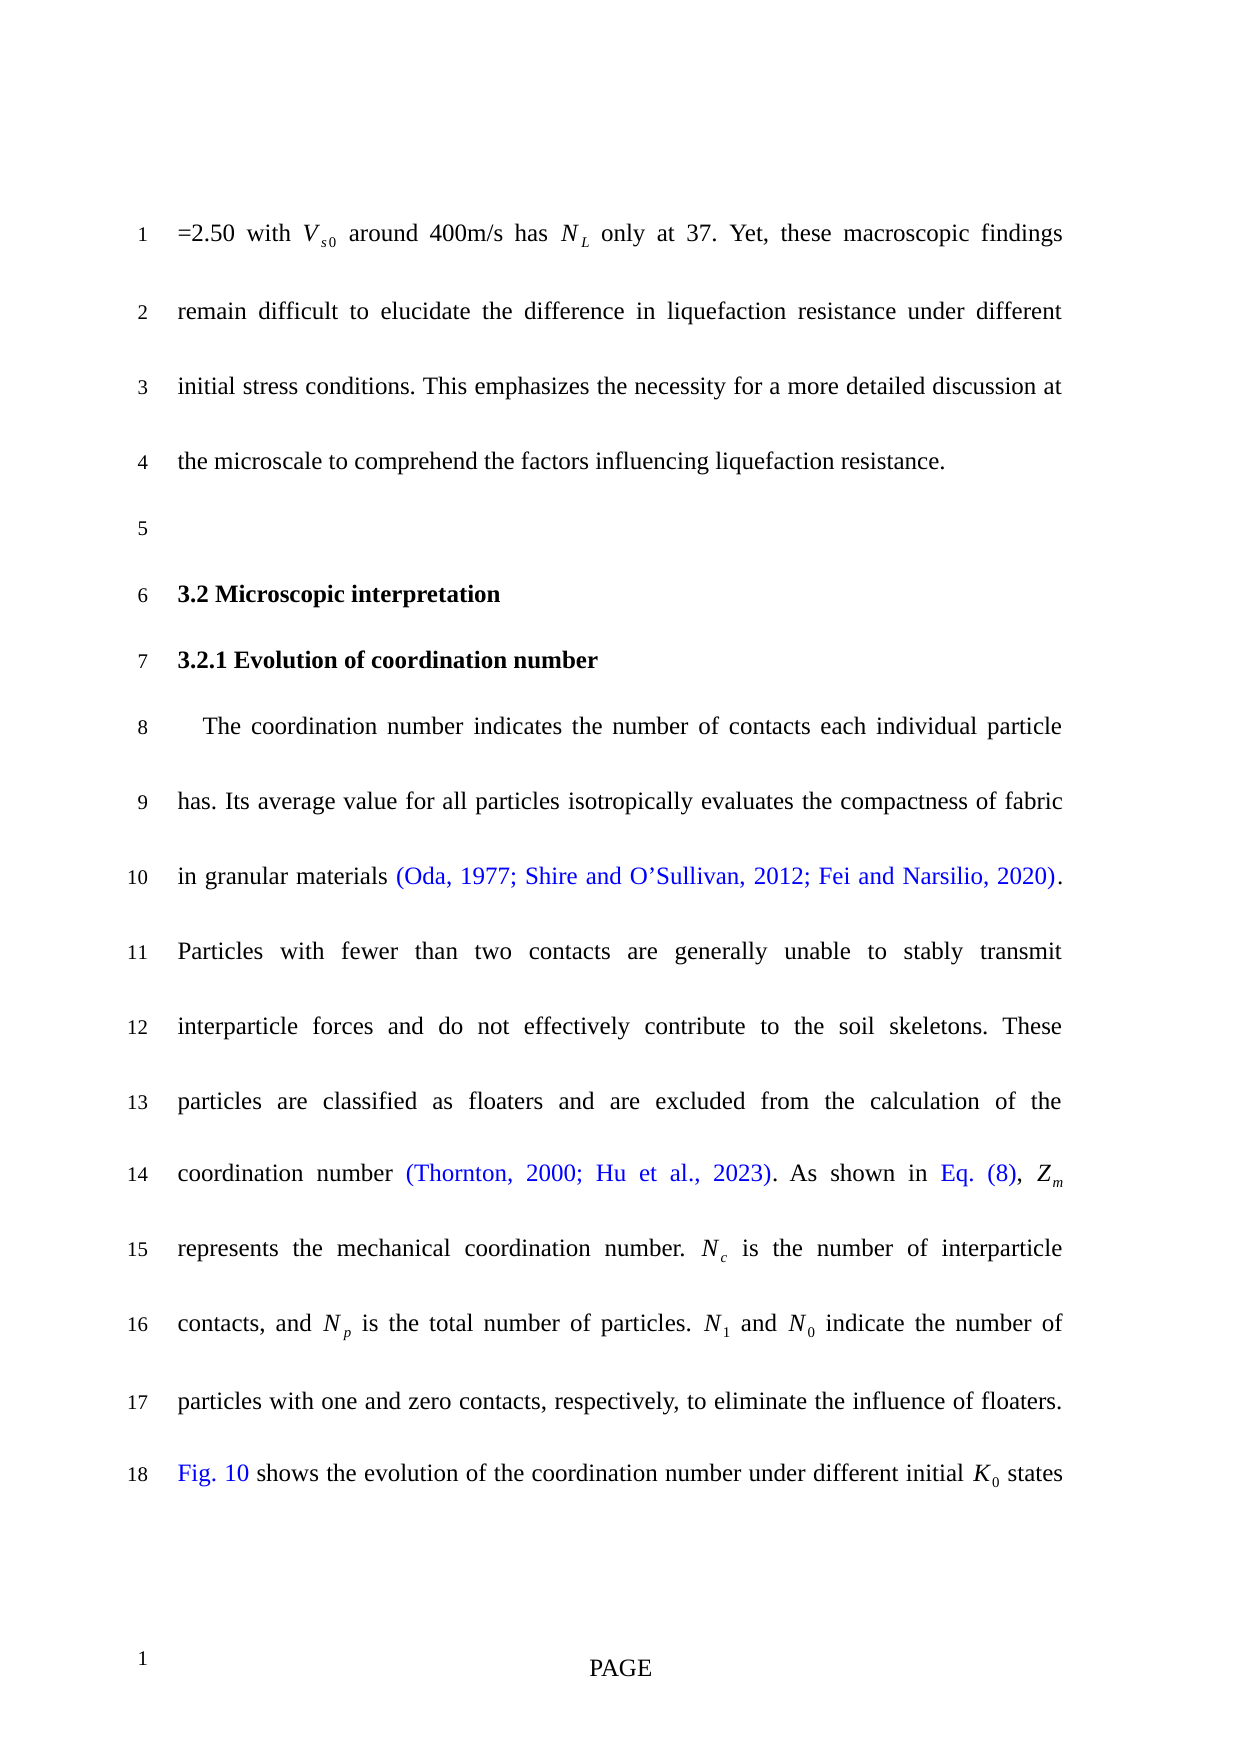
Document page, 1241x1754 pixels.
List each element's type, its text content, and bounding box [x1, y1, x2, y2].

text 3.2 Microscopic interpretation [177, 574, 1063, 612]
text 3.2.1 Evolution of coordination number [177, 641, 1063, 678]
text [177, 707, 1063, 1494]
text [177, 217, 1063, 479]
